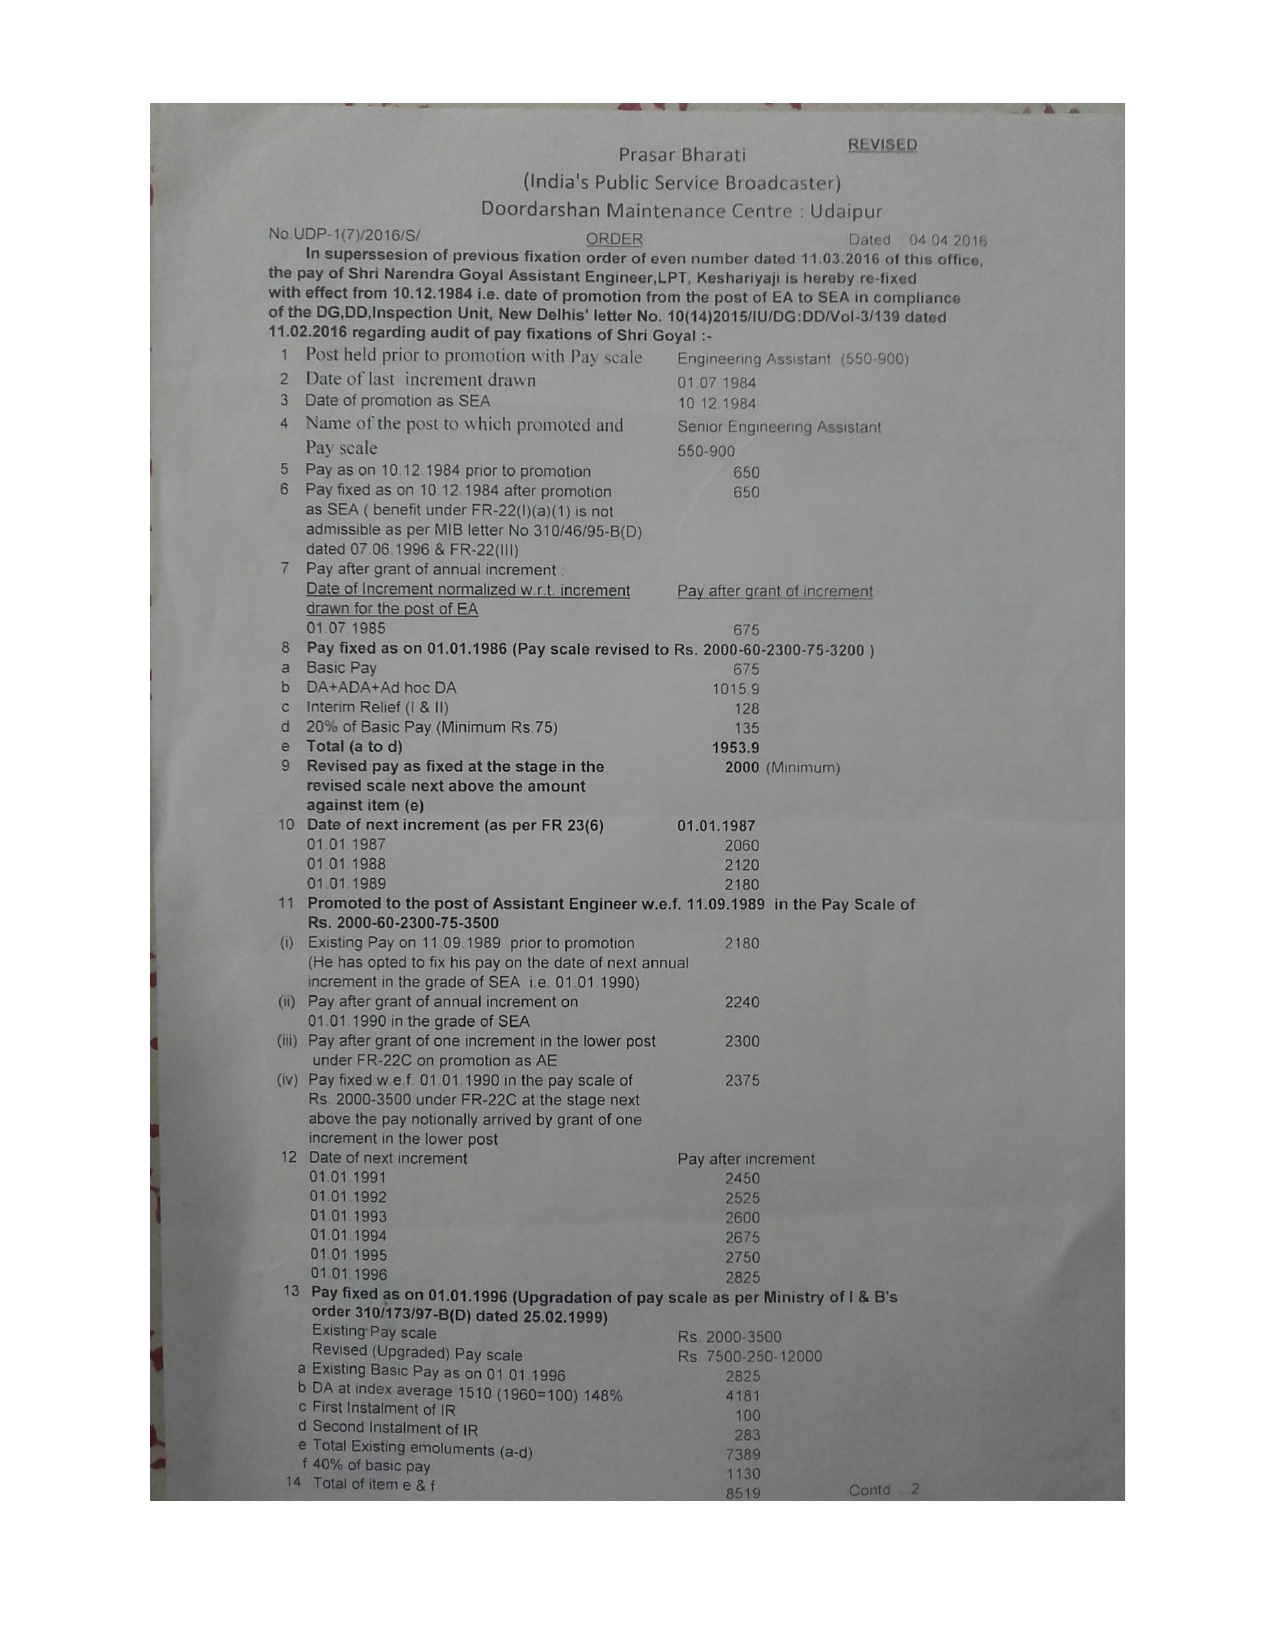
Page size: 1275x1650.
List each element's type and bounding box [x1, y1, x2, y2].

picture [150, 103, 1125, 1501]
